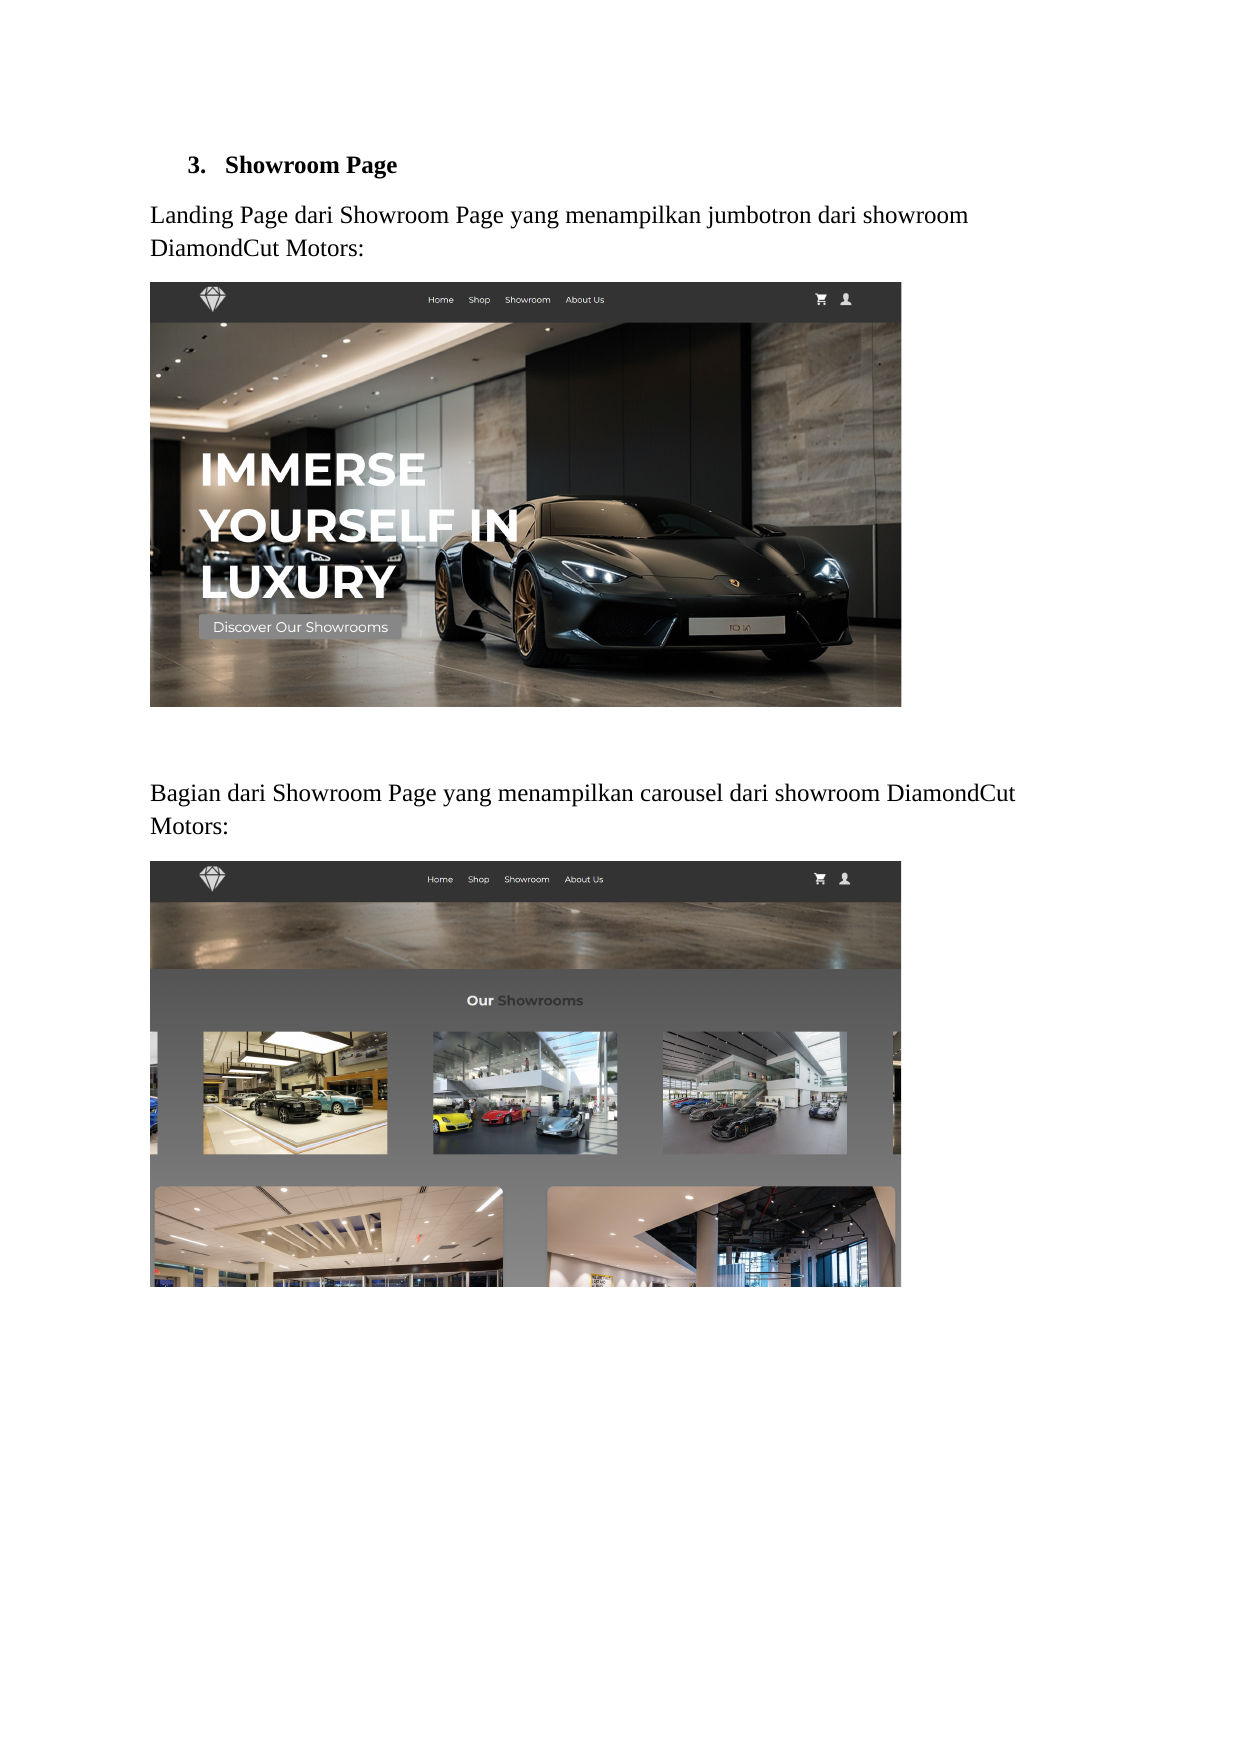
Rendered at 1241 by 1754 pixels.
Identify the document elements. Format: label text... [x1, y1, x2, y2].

picture [150, 282, 902, 707]
picture [150, 861, 902, 1287]
list Showroom Page [187, 150, 1090, 179]
text Landing Page dari Showroom Page yang menampilkan jumbotron dari showroom DiamondCut Motors: [150, 200, 1090, 261]
text Bagian dari Showroom Page yang menampilkan carousel dari showroom DiamondCut Motors: [150, 778, 1090, 840]
